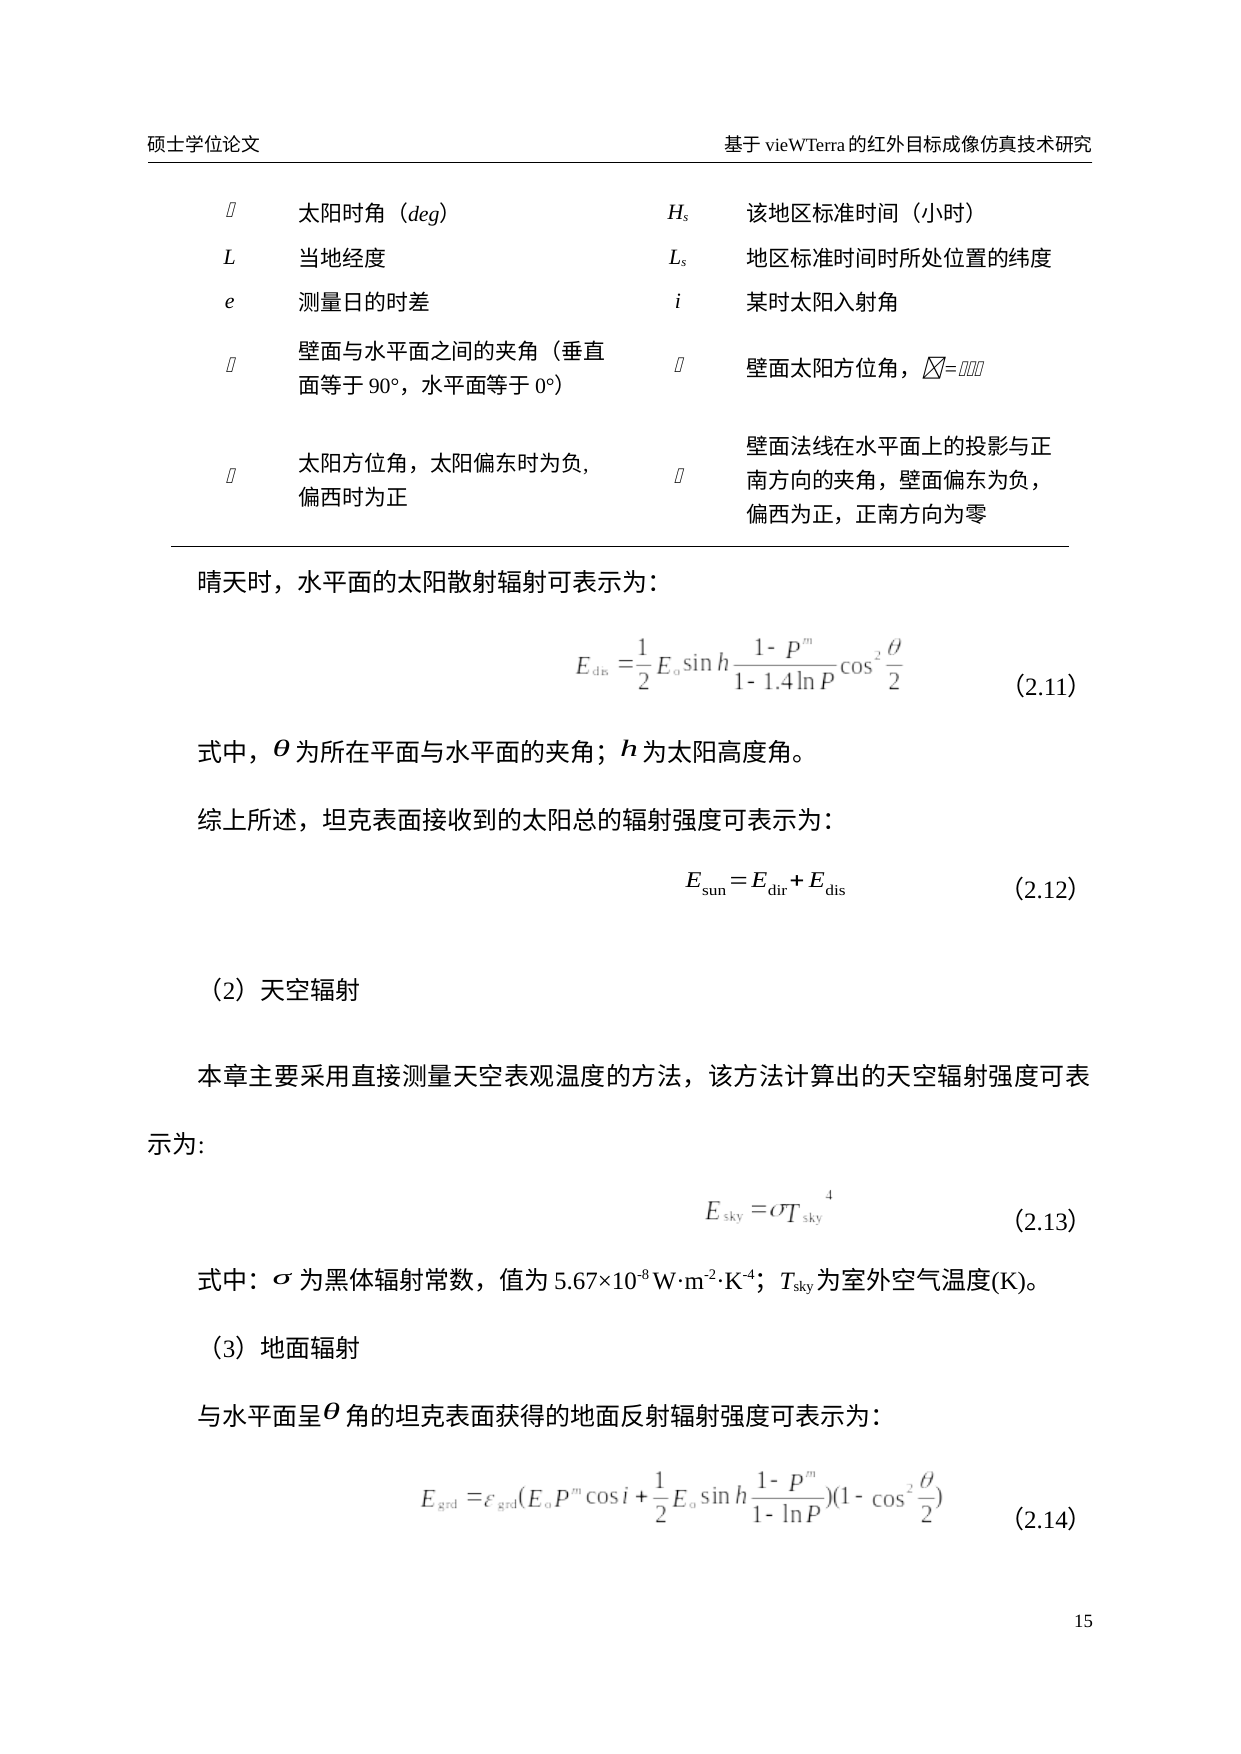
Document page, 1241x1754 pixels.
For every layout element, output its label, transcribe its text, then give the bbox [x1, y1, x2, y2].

text 本章主要采用直接测量天空表观温度的方法，该方法计算出的天空辐射强度可表示为: [148, 1041, 1092, 1176]
table_cell [620, 323, 735, 411]
text 综上所述，坦克表面接收到的太阳总的辐射强度可表示为： [148, 785, 1092, 853]
table_cell [171, 323, 287, 411]
table_cell 该地区标准时间（小时） [735, 190, 1069, 234]
table_cell 当地经度 [287, 234, 620, 279]
table_cell 太阳时角（deg） [287, 190, 620, 234]
table_cell [620, 411, 735, 546]
text 式中，为所在平面与水平面的夹角；为太阳高度角。 [148, 717, 1092, 785]
text （2）天空辐射 [148, 954, 1092, 1022]
text 晴天时，水平面的太阳散射辐射可表示为： [148, 547, 1092, 615]
text （2.14） [273, 1448, 1092, 1550]
table_cell e [171, 279, 287, 323]
table_cell 地区标准时间时所处位置的纬度 [735, 234, 1069, 279]
table_cell 某时太阳入射角 [735, 279, 1069, 323]
table_cell 太阳方位角，太阳偏东时为负,偏西时为正 [287, 411, 620, 546]
text （2.12） [148, 853, 1092, 921]
table_cell 测量日的时差 [287, 279, 620, 323]
text （2.13） [148, 1176, 1092, 1244]
table_cell 壁面太阳方位角，= [735, 323, 1069, 411]
text 式中：为黑体辐射常数，值为5.67×10-8 W·m-2·K-4；Tsky为室外空气温度(K)。 [148, 1244, 1092, 1312]
text （2.11） [148, 615, 1092, 717]
table_cell [171, 190, 287, 234]
table_cell Hs [620, 190, 735, 234]
table_cell i [620, 279, 735, 323]
text （3）地面辐射 [198, 1312, 1092, 1380]
table_cell [171, 411, 287, 546]
text 与水平面呈角的坦克表面获得的地面反射辐射强度可表示为： [198, 1380, 1092, 1448]
table_cell 壁面法线在水平面上的投影与正南方向的夹角，壁面偏东为负，偏西为正，正南方向为零 [735, 411, 1069, 546]
table_cell 壁面与水平面之间的夹角（垂直面等于90°，水平面等于0°） [287, 323, 620, 411]
table_cell Ls [620, 234, 735, 279]
table_cell L [171, 234, 287, 279]
